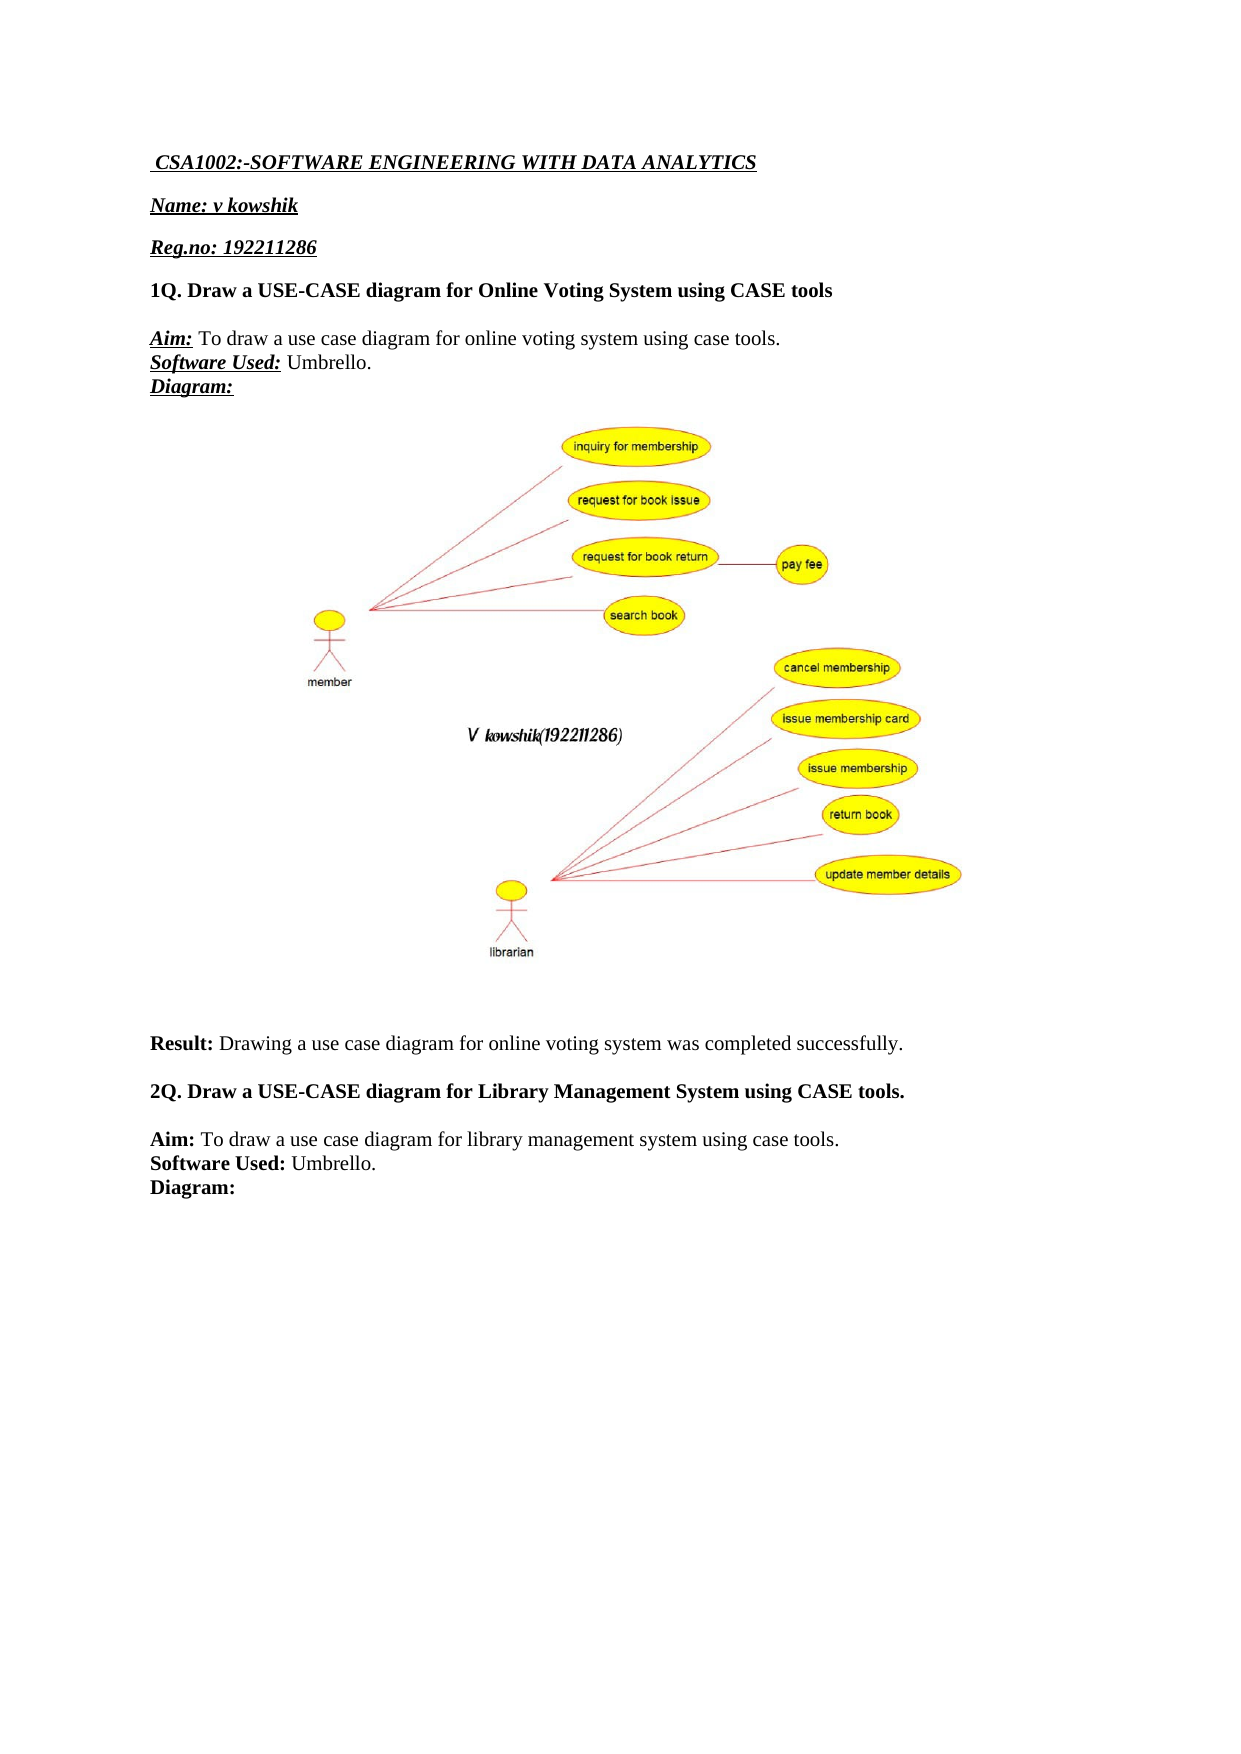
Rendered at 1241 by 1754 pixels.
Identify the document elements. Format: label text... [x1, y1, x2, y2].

text Diagram: [150, 1175, 1090, 1199]
text 1Q. Draw a USE-CASE diagram for Online Voting System using CASE tools [150, 278, 1090, 302]
text Diagram: [150, 374, 1090, 398]
text Software Used: Umbrello. [150, 1151, 1090, 1175]
picture [150, 422, 1091, 983]
text Reg.no: 192211286 [150, 235, 1090, 259]
text Aim: To draw a use case diagram for online voting system using case tools. [150, 326, 1090, 350]
text Result: Drawing a use case diagram for online voting system was completed successfully. [150, 1031, 1090, 1055]
text 2Q. Draw a USE-CASE diagram for Library Management System using CASE tools. [150, 1079, 1090, 1103]
text CSA1002:-SOFTWARE ENGINEERING WITH DATA ANALYTICS [150, 150, 1090, 174]
text Aim: To draw a use case diagram for library management system using case tools. [150, 1127, 1090, 1151]
text Name: v kowshik [150, 193, 1090, 217]
text Software Used: Umbrello. [150, 350, 1090, 374]
